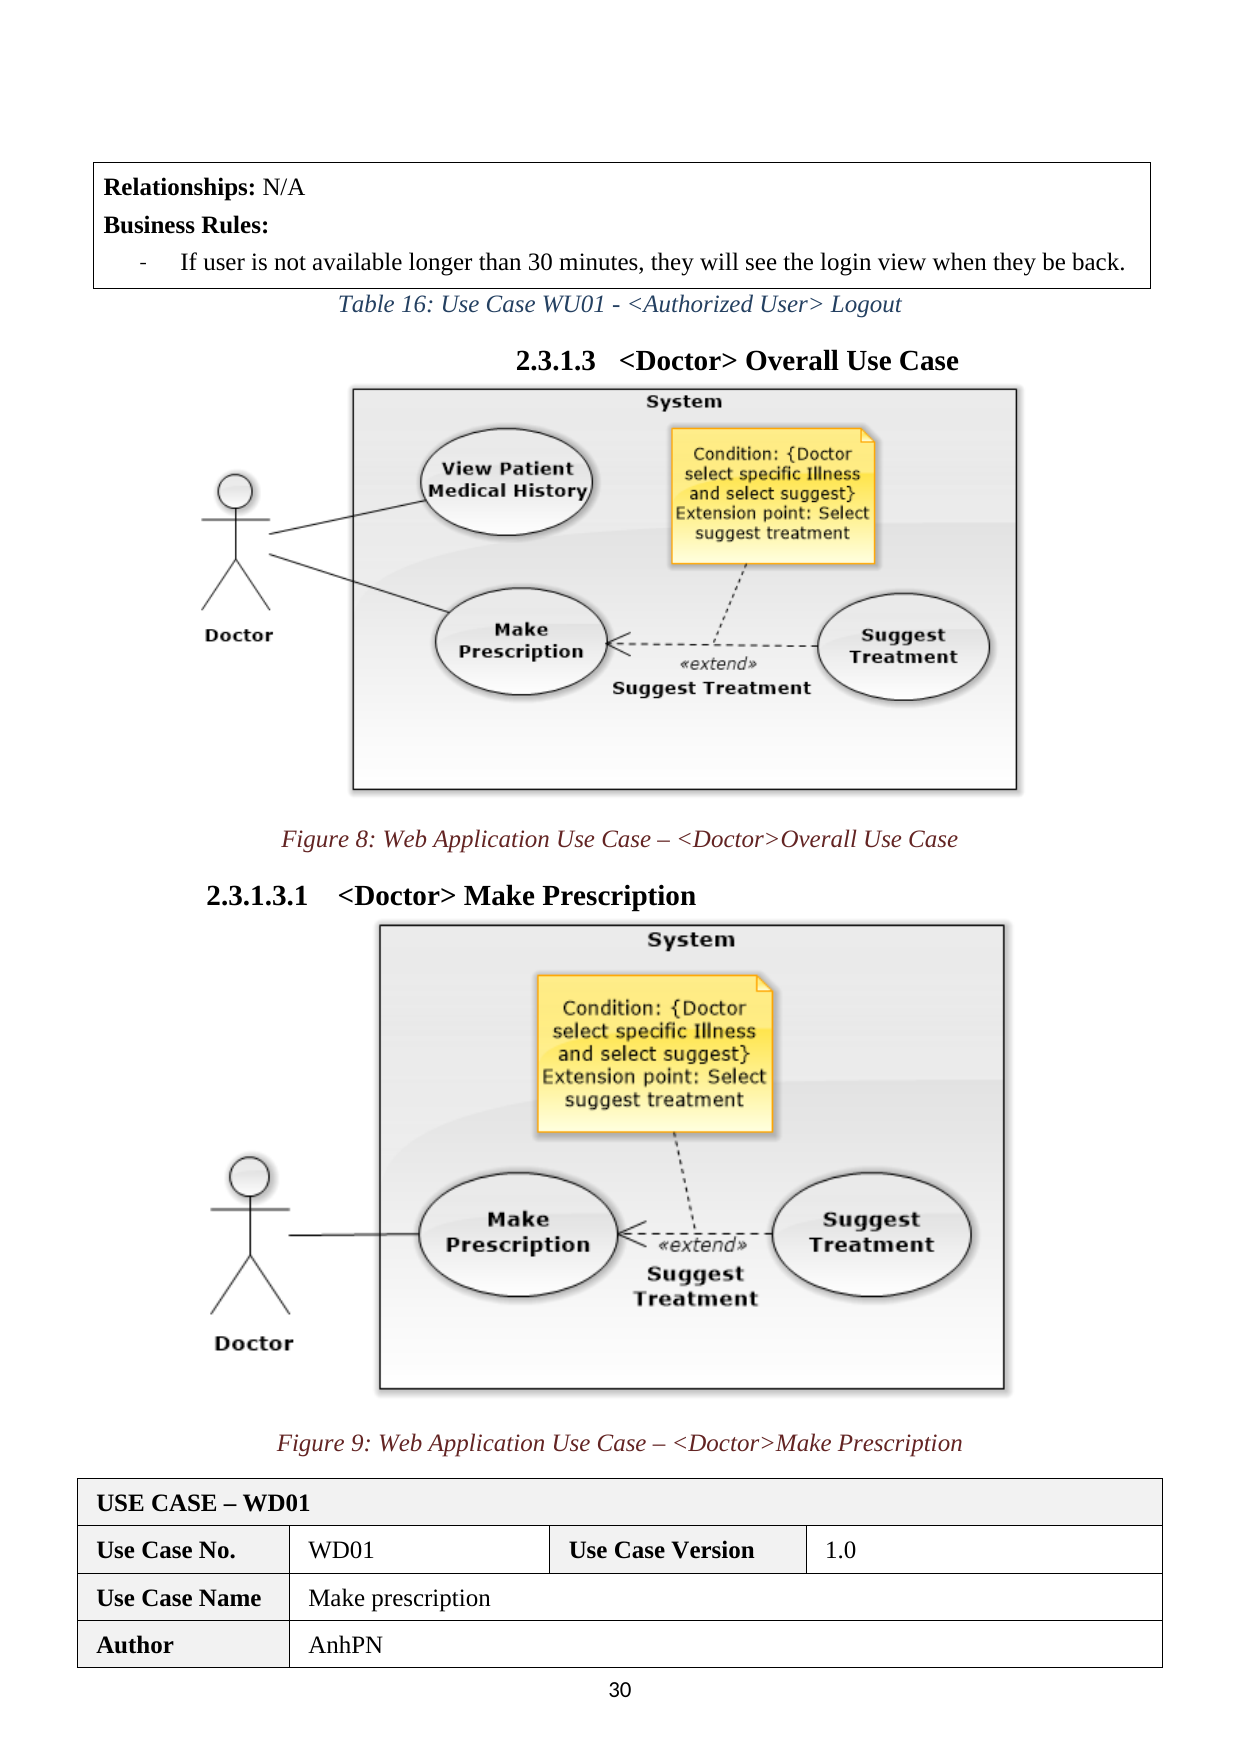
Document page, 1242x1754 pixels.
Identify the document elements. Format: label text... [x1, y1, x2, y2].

table_cell 1.0 [807, 1526, 1162, 1573]
picture [195, 917, 1044, 1429]
subtitle <Doctor> Make Prescription [206, 878, 1146, 911]
table_cell Author [78, 1621, 289, 1667]
table_cell Use Case Name [78, 1574, 289, 1620]
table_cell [94, 163, 1150, 288]
subtitle <Doctor> Overall Use Case [489, 343, 1146, 376]
table_cell Make prescription [290, 1574, 1162, 1620]
text Figure 9: Web Application Use Case – <Doctor>Make Prescription [94, 1428, 1146, 1457]
table_cell AnhPN [290, 1621, 1162, 1667]
text Figure 8: Web Application Use Case – <Doctor>Overall Use Case [94, 824, 1146, 853]
table_cell Use Case Version [550, 1526, 806, 1573]
table_header USE CASE – WD01 [78, 1479, 1162, 1525]
table_cell Use Case No. [78, 1526, 289, 1573]
picture [188, 382, 1051, 824]
table_cell WD01 [290, 1526, 549, 1573]
text Table 16: Use Case WU01 - <Authorized User> Logout [94, 289, 1146, 318]
